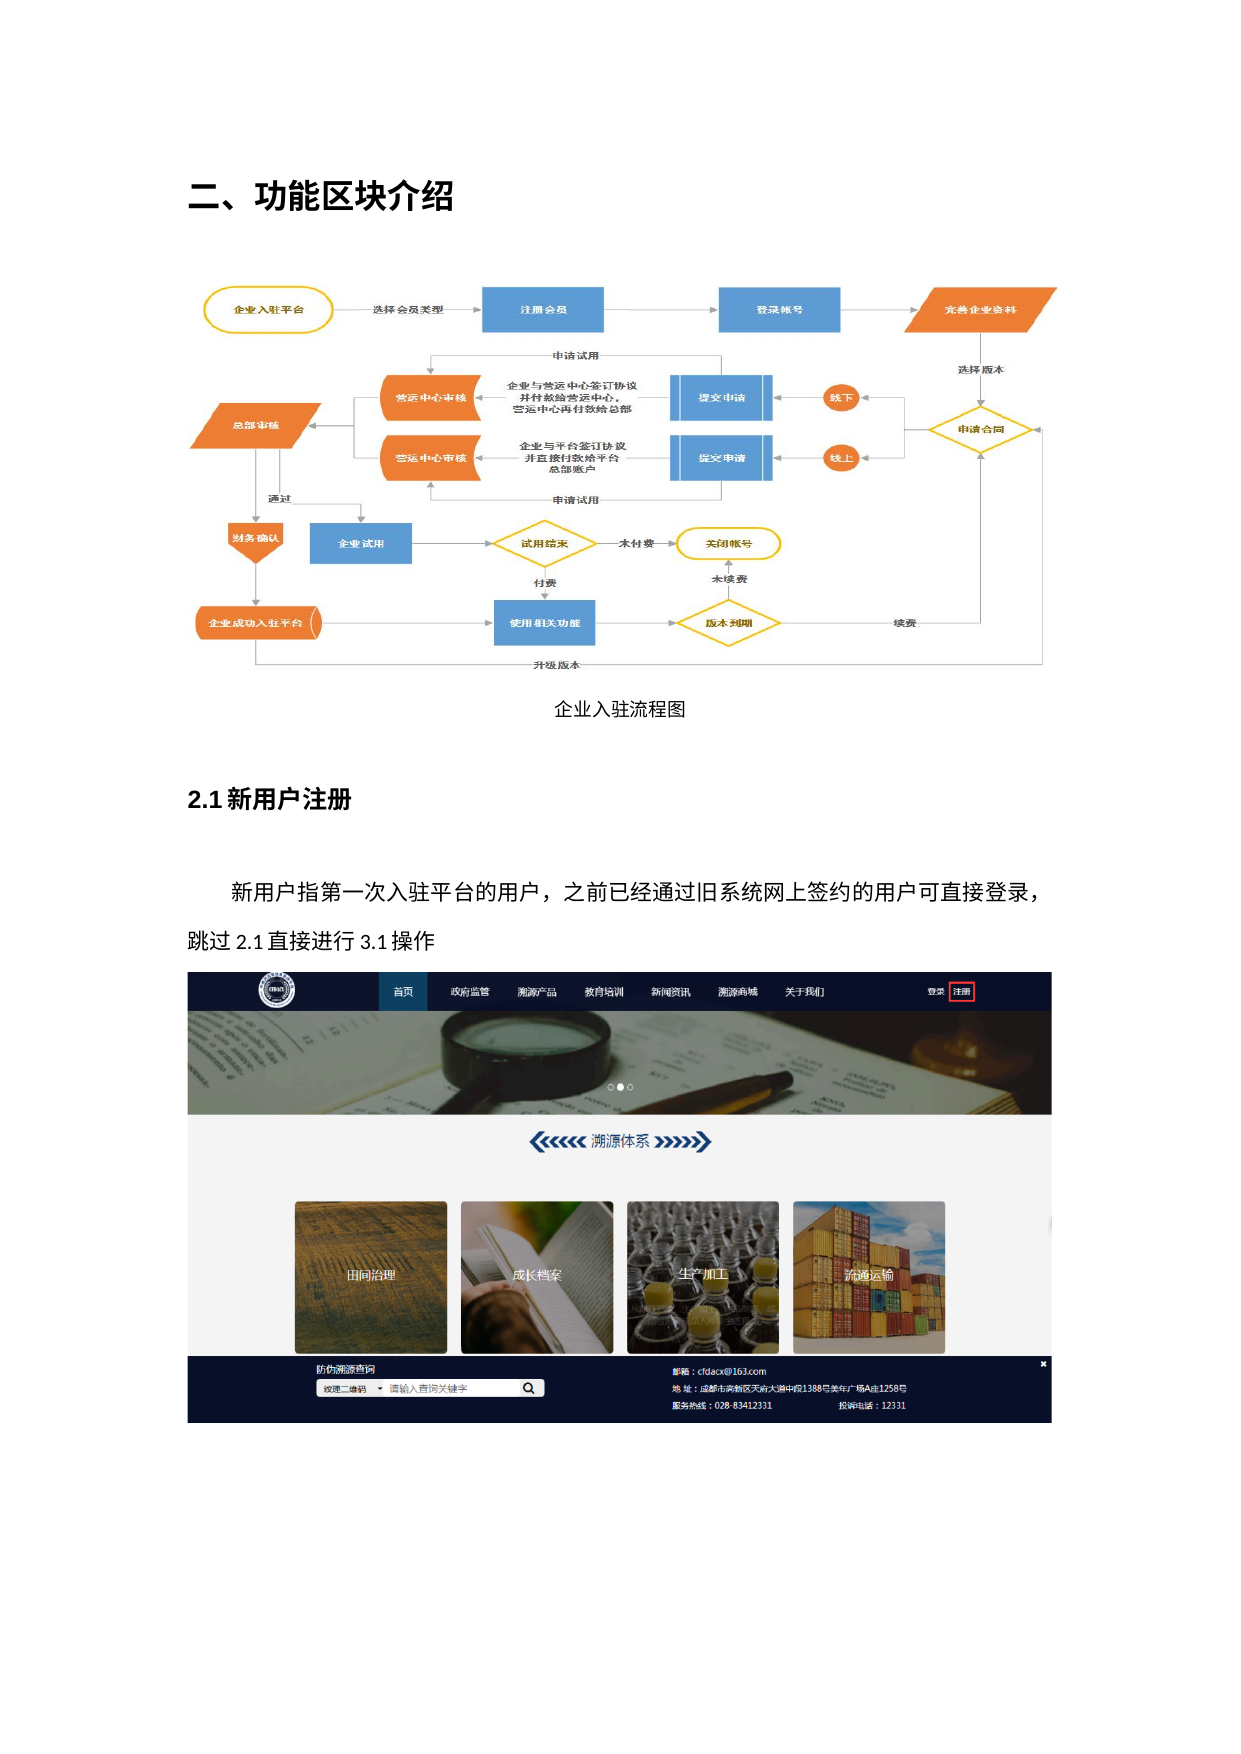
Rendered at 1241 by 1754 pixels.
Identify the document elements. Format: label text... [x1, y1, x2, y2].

text 企业入驻流程图 [187, 674, 1053, 724]
subtitle 2.1新用户注册 [187, 765, 1053, 830]
picture [187, 972, 1052, 1423]
text 新用户指第一次入驻平台的用户，之前已经通过旧系统网上签约的用户可直接登录，跳过2.1直接进行3.1操作 [187, 875, 1053, 956]
picture [187, 285, 1059, 674]
subtitle 功能区块介绍 [187, 162, 1053, 227]
